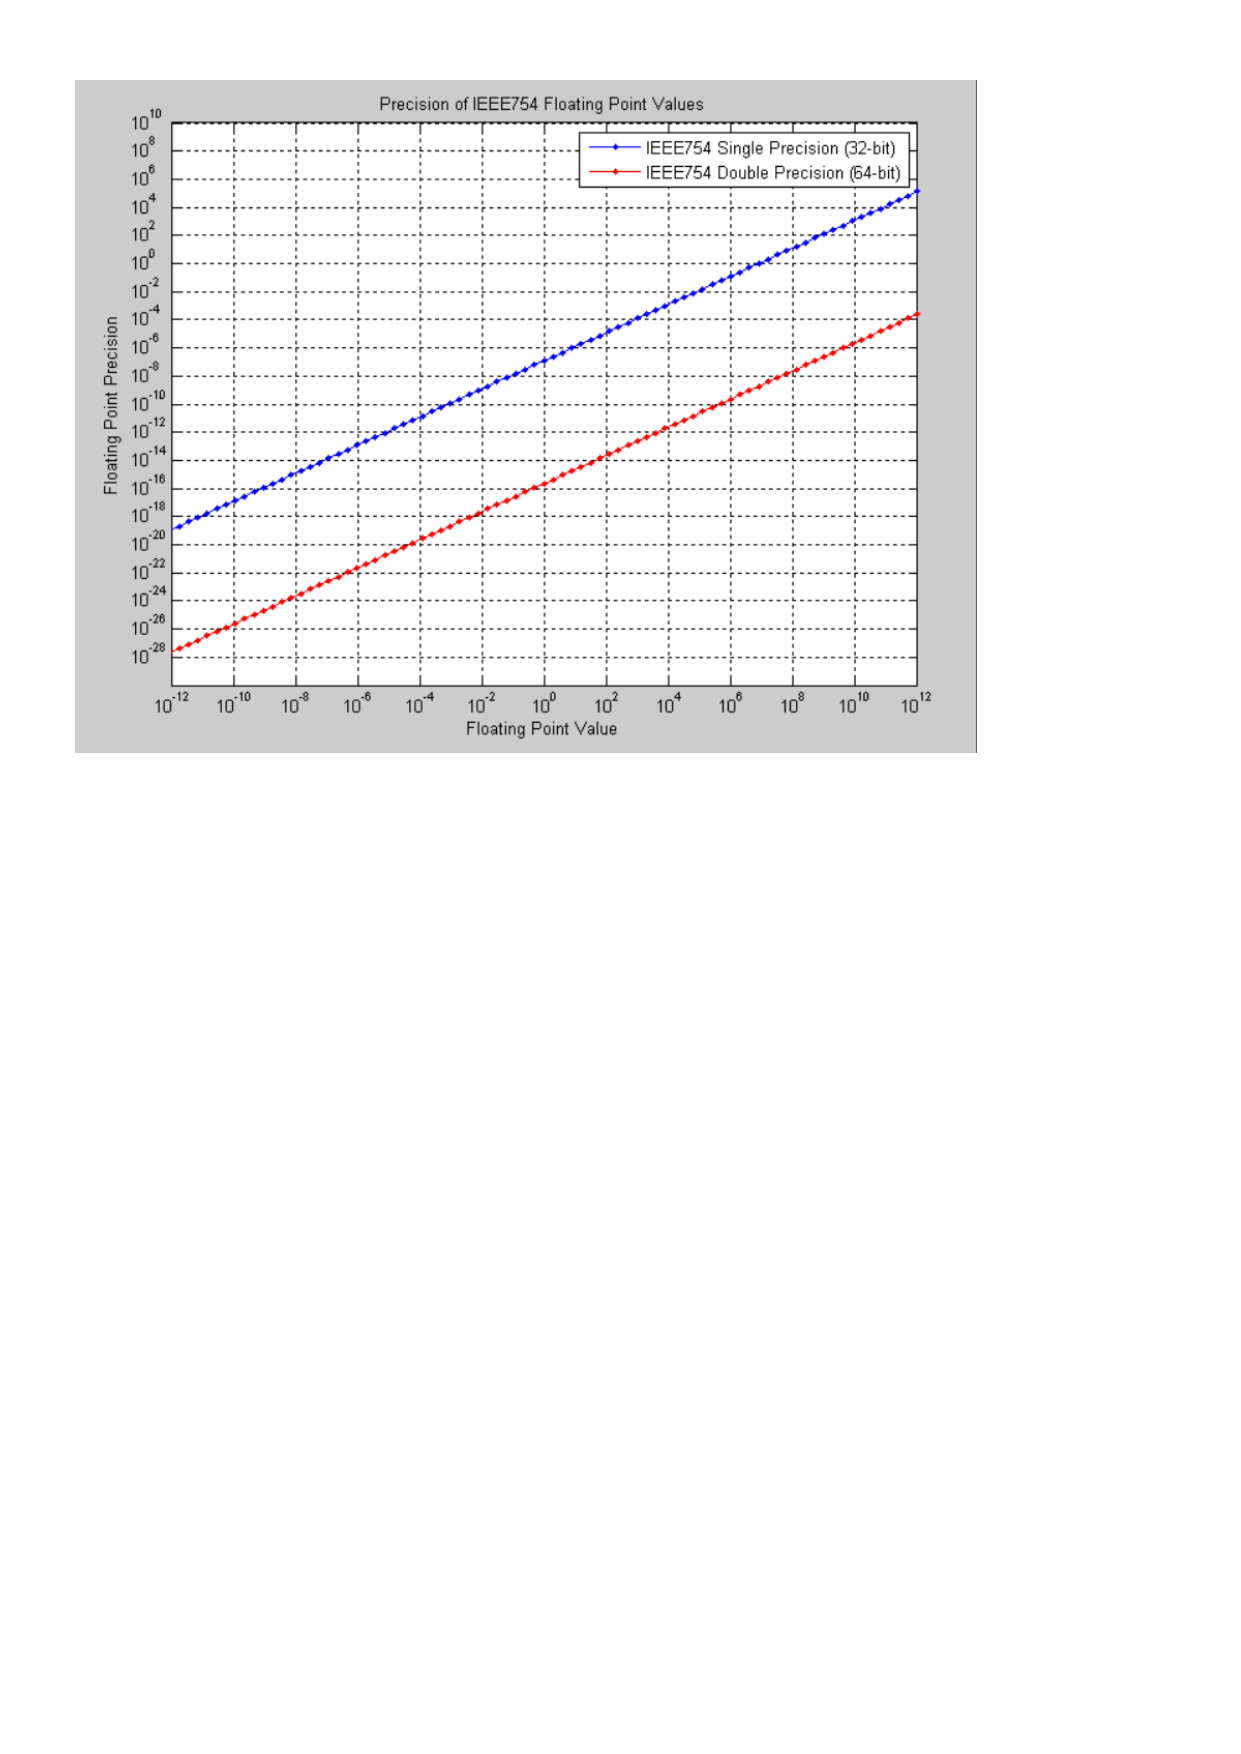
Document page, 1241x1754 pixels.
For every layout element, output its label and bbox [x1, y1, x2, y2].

picture [75, 80, 977, 753]
